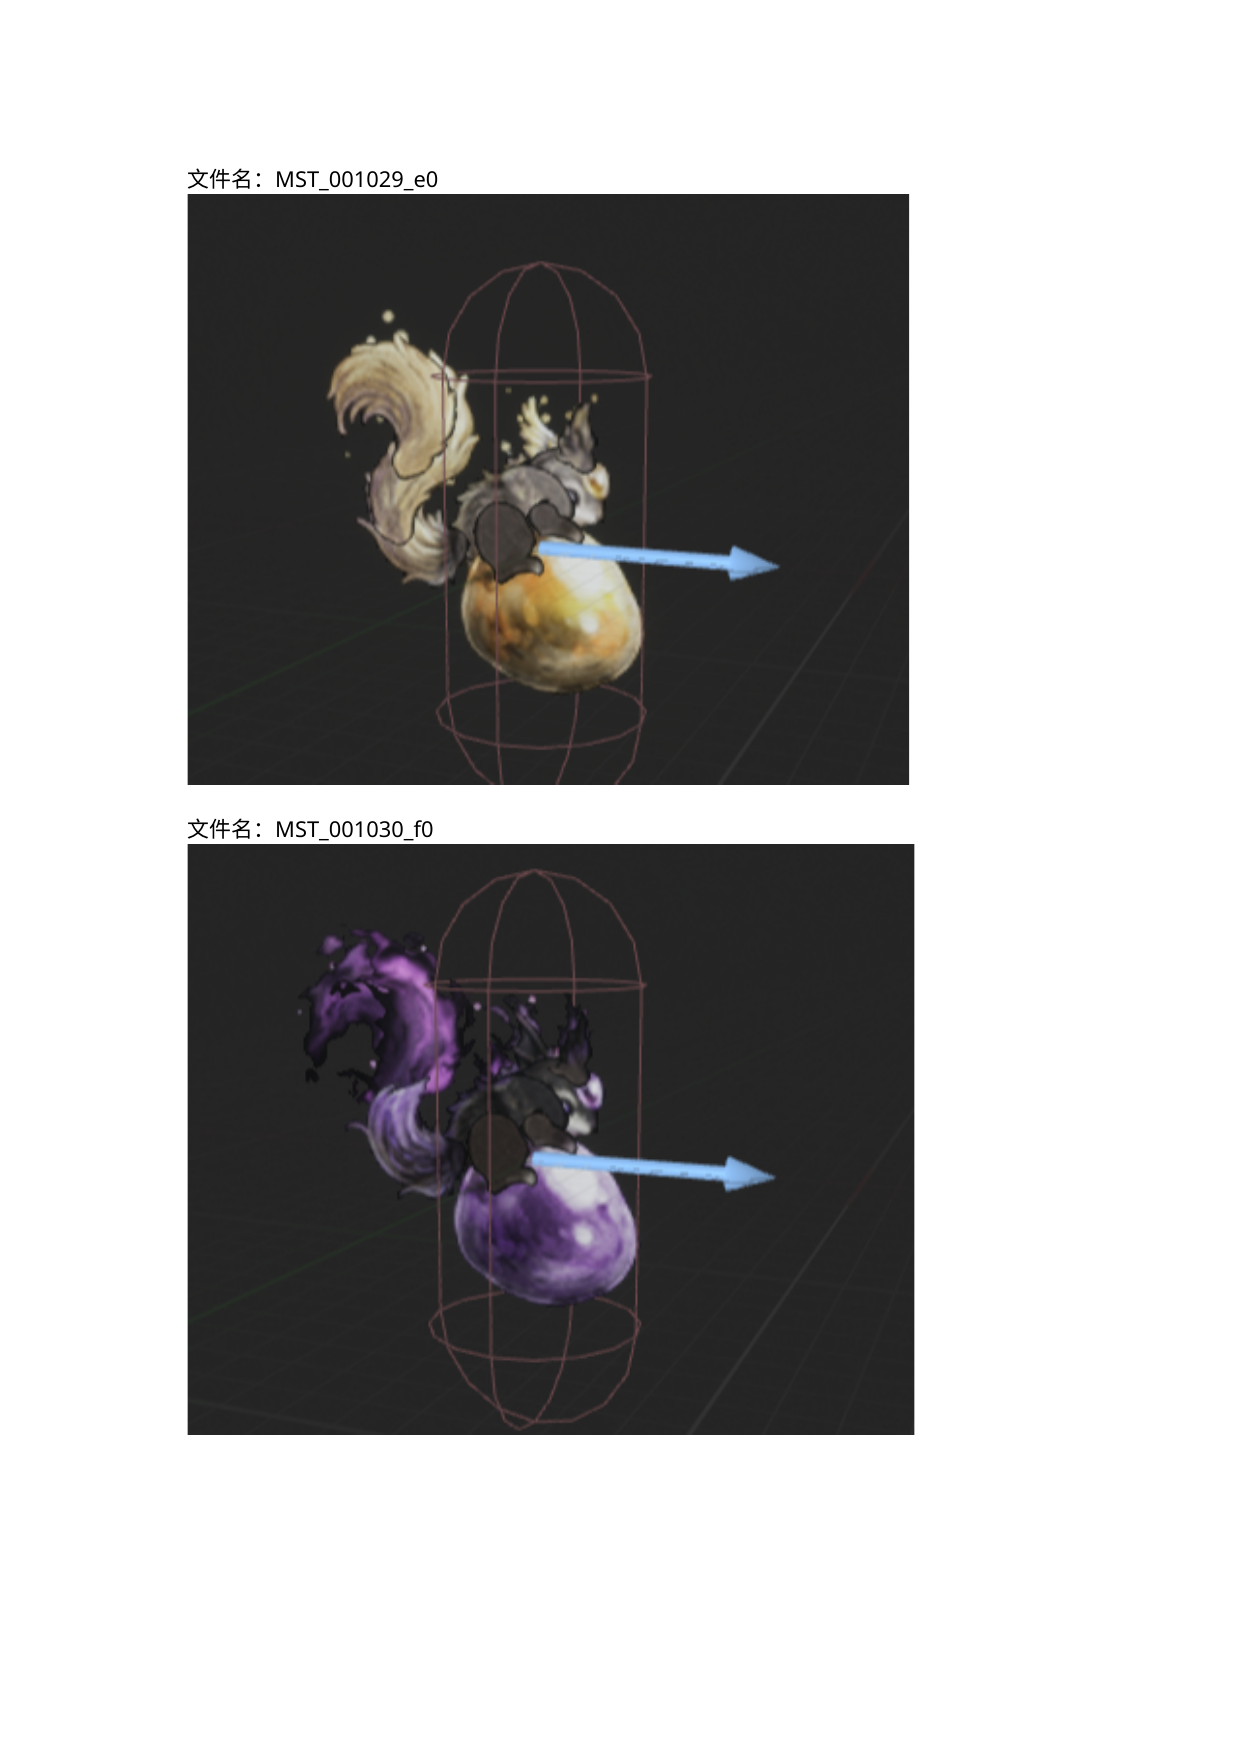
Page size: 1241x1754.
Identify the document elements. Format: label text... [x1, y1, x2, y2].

text 文件名：MST_001030_f0 [187, 812, 1053, 844]
text 文件名：MST_001029_e0 [187, 162, 1053, 194]
picture [187, 844, 915, 1435]
picture [187, 194, 910, 785]
